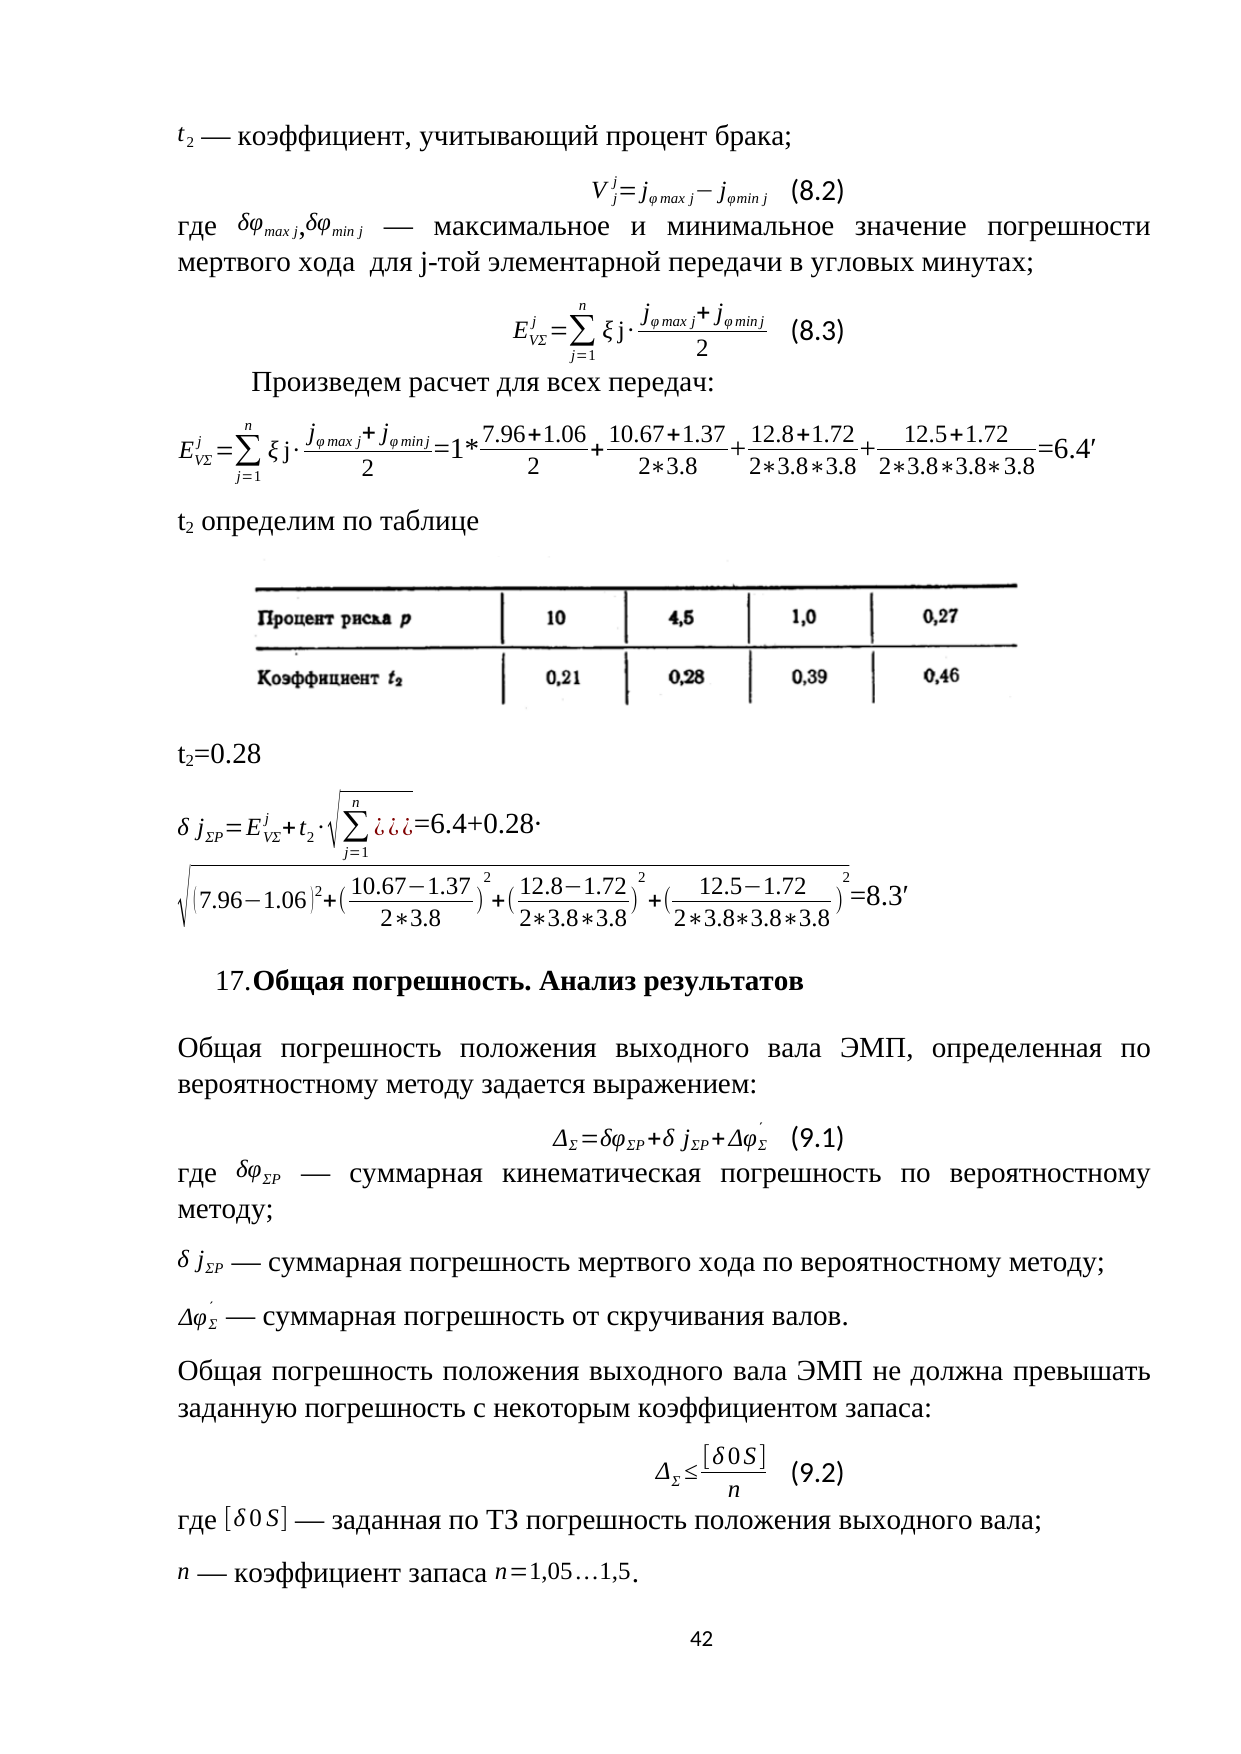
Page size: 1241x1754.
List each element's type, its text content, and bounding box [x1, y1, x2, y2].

text — коэффициент, учитывающий процент брака; [177, 118, 1152, 153]
text — суммарная погрешность мертвого хода по вероятностному методу; [177, 1244, 1152, 1278]
text t2=0.28 [177, 736, 1152, 770]
table_header (8.2) [779, 172, 1152, 208]
text — коэффициент запаса . [177, 1555, 1152, 1588]
table_header [177, 1443, 779, 1502]
table_header (8.3) [779, 297, 1152, 364]
text Общая погрешность положения выходного вала ЭМП не должна превышать заданную погрешность с некоторым коэффициентом запаса: [177, 1353, 1152, 1423]
table_header (9.2) [779, 1443, 1152, 1502]
text =1*++=6.4′ [177, 417, 1152, 484]
table_header [177, 1119, 779, 1155]
text где — суммарная кинематическая погрешность по вероятностному методу; [177, 1155, 1152, 1224]
text — суммарная погрешность от скручивания валов. [177, 1298, 1152, 1334]
subtitle Общая погрешность. Анализ результатов [215, 963, 1152, 997]
text Общая погрешность положения выходного вала ЭМП, определенная по вероятностному методу задается выражением: [177, 1030, 1152, 1100]
text где — заданная по ТЗ погрешность положения выходного вала; [177, 1502, 1152, 1536]
text Произведем расчет для всех передач: [177, 364, 1152, 397]
text где , — максимальное и минимальное значение погрешности мертвого хода для j-той элементарной передачи в угловых минутах; [177, 208, 1152, 277]
picture [177, 556, 1069, 718]
table_header [177, 297, 779, 364]
table_header (9.1) [779, 1119, 1152, 1155]
text t2 определим по таблице [177, 503, 1152, 537]
table_header [177, 172, 779, 208]
text =6.4+0.28∙=8.3′ [177, 789, 1152, 932]
